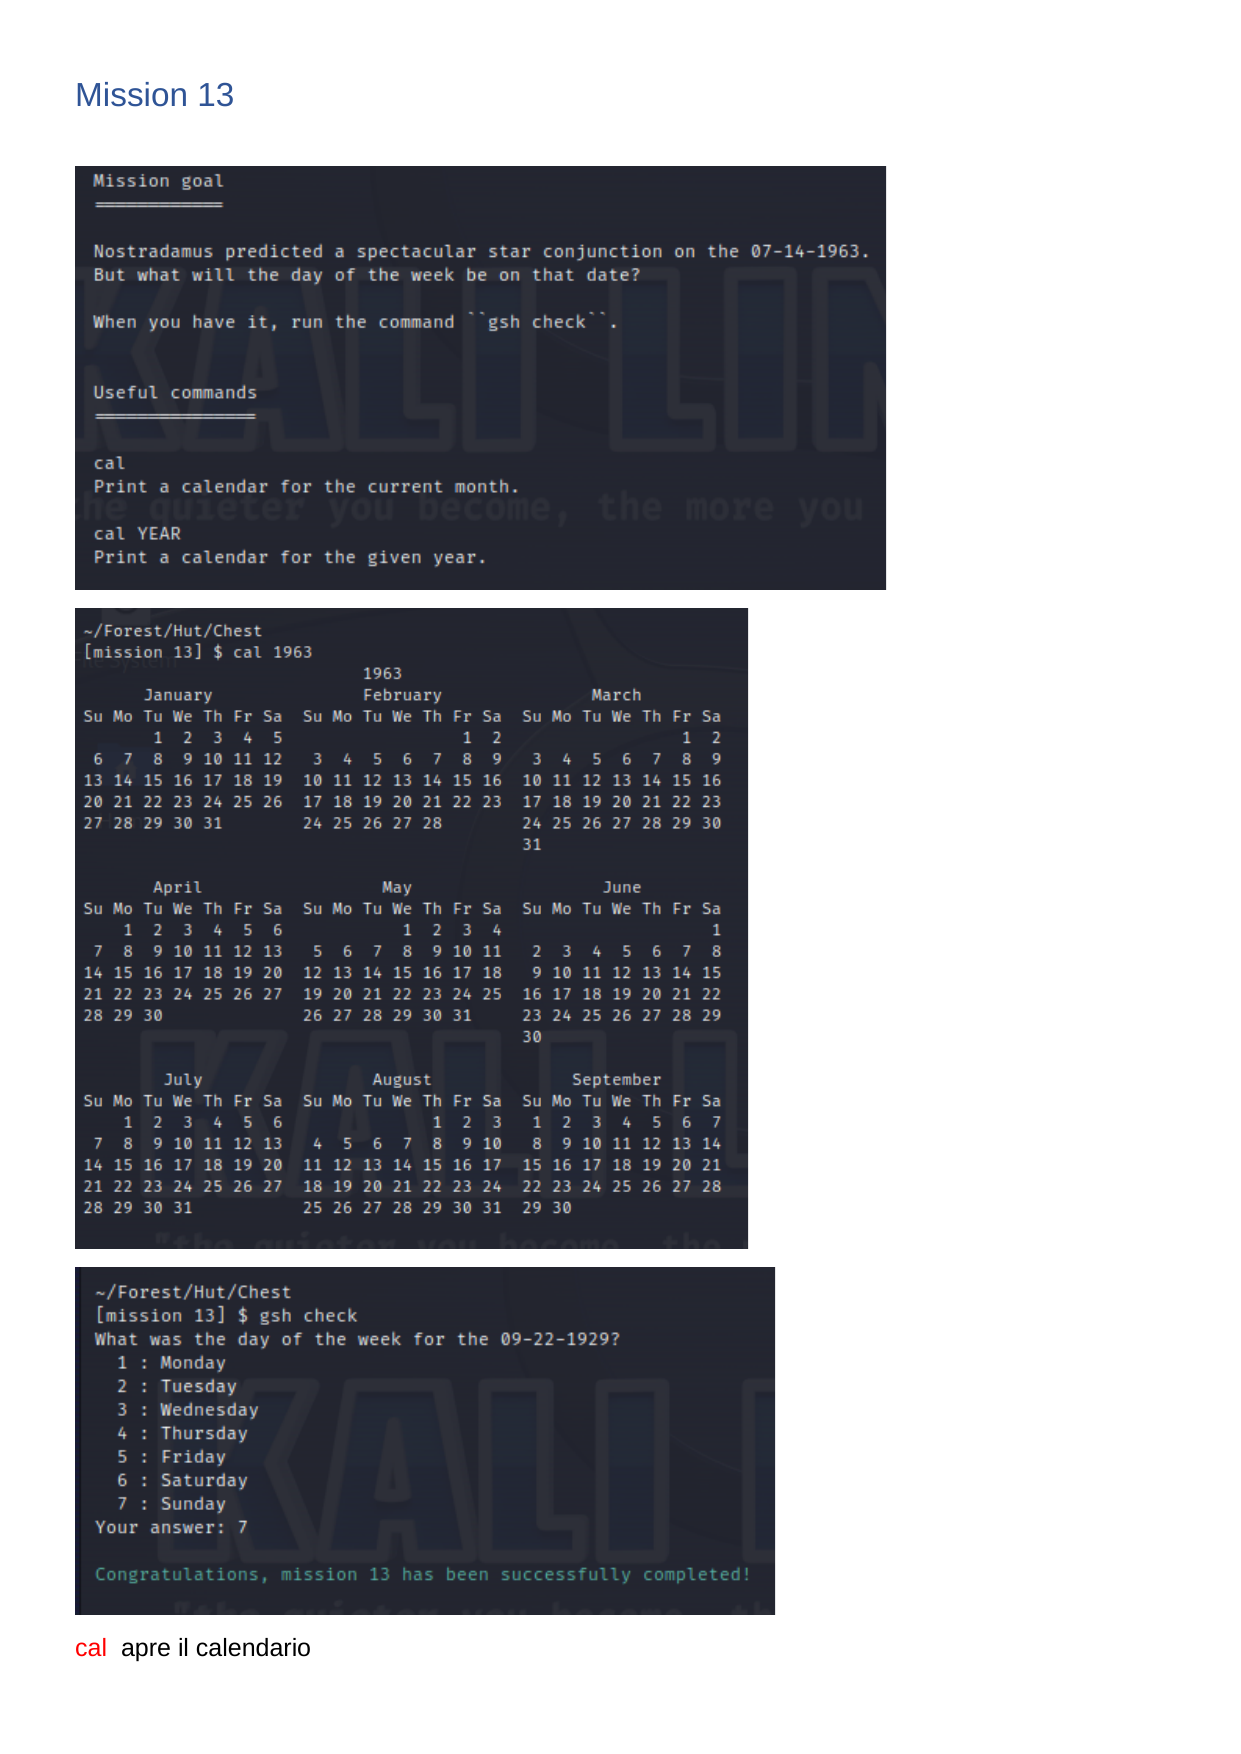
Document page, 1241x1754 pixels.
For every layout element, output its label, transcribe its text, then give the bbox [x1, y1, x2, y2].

picture [75, 1267, 775, 1615]
picture [75, 166, 887, 590]
text cal apre il calendario [75, 1633, 1165, 1662]
picture [75, 608, 749, 1249]
subtitle Mission 13 [75, 75, 1165, 162]
